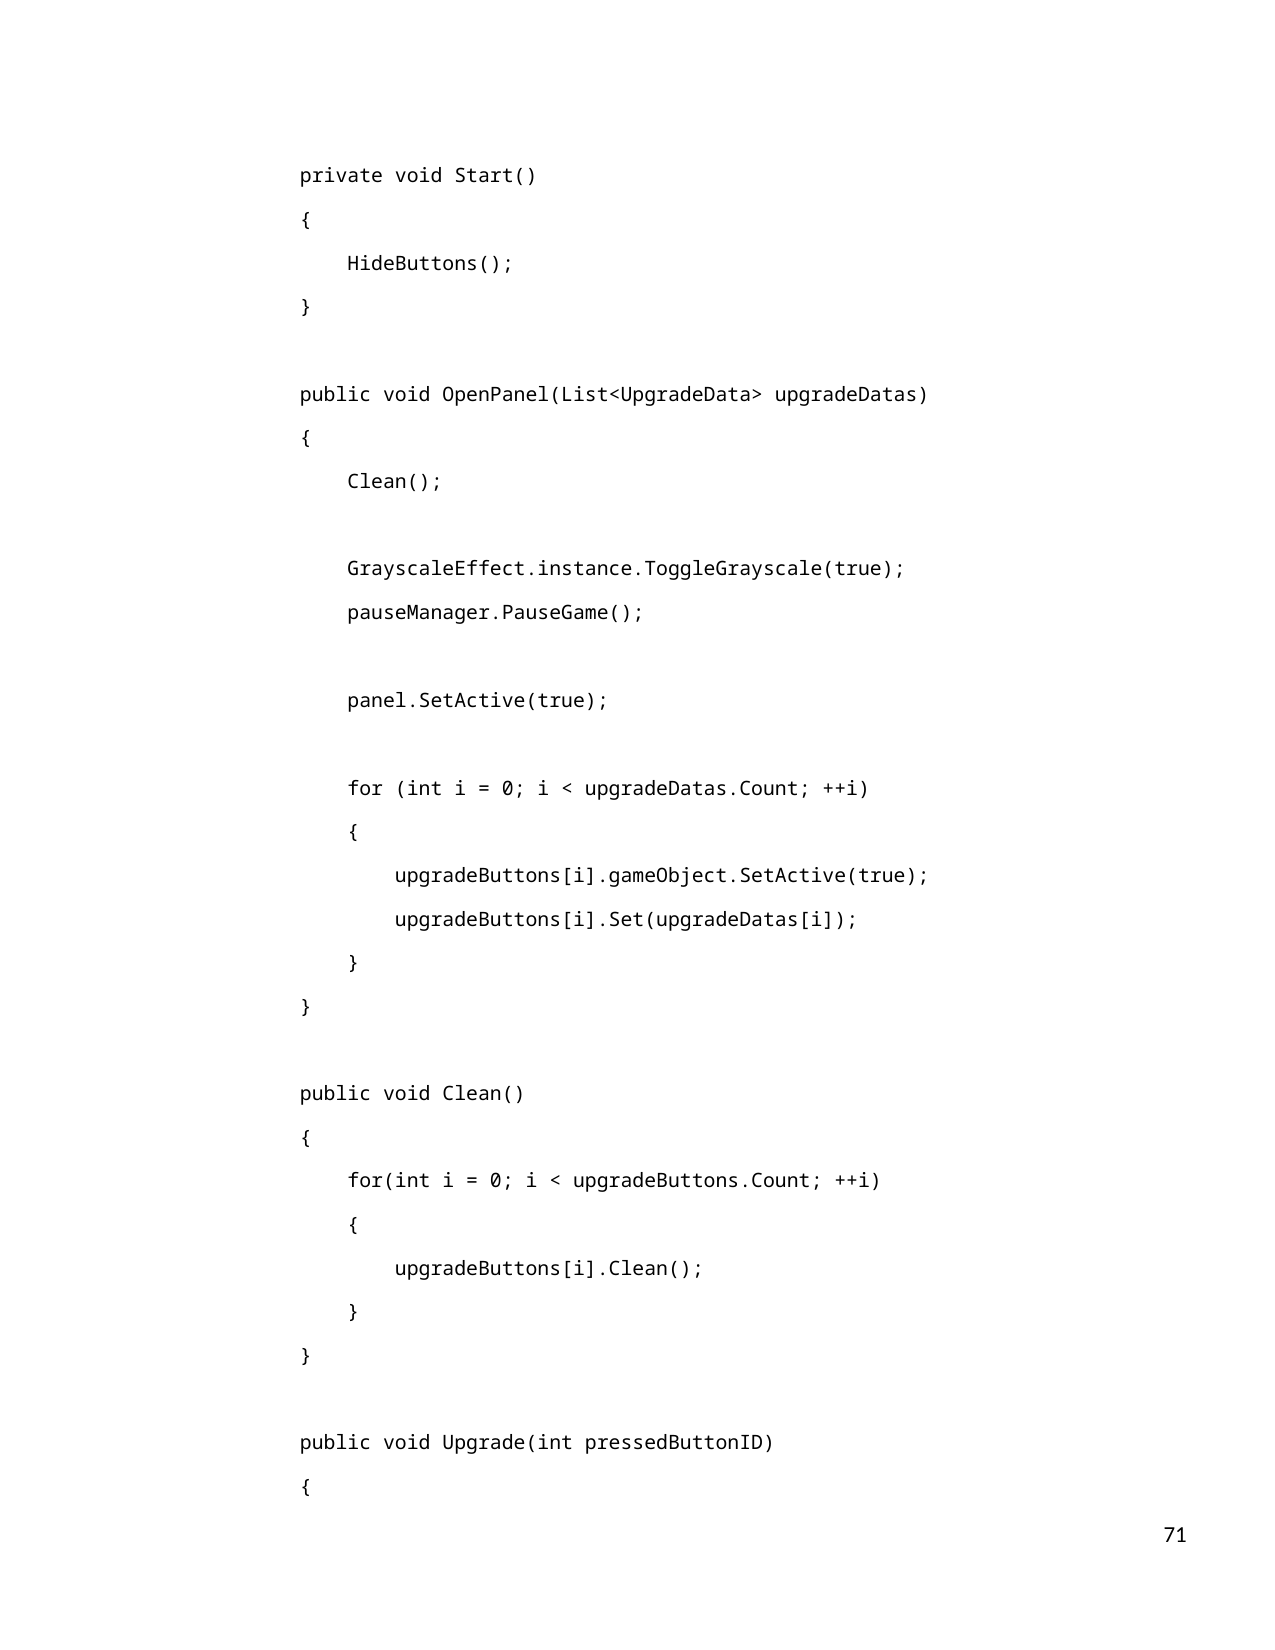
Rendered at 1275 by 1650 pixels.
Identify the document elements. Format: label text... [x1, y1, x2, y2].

text public void Clean() [252, 1079, 1186, 1106]
text for (int i = 0; i < upgradeDatas.Count; ++i) [252, 774, 1186, 801]
text { [252, 205, 1186, 232]
text Clean(); [252, 467, 1186, 494]
text } [252, 1298, 1186, 1324]
text { [252, 1123, 1186, 1150]
text } [252, 992, 1186, 1019]
text upgradeButtons[i].Clean(); [252, 1254, 1186, 1281]
text { [252, 424, 1186, 451]
text panel.SetActive(true); [252, 687, 1186, 713]
text } [252, 293, 1186, 320]
text } [252, 948, 1186, 975]
text for(int i = 0; i < upgradeButtons.Count; ++i) [252, 1167, 1186, 1194]
text public void OpenPanel(List<UpgradeData> upgradeDatas) [252, 380, 1186, 407]
text { [252, 1472, 1186, 1499]
text upgradeButtons[i].Set(upgradeDatas[i]); [252, 905, 1186, 932]
text { [252, 817, 1186, 844]
text GrayscaleEffect.instance.ToggleGrayscale(true); [252, 554, 1186, 582]
text HideButtons(); [252, 249, 1186, 276]
text { [252, 1210, 1186, 1237]
text } [252, 1341, 1186, 1368]
text pauseManager.PauseGame(); [252, 598, 1186, 625]
text public void Upgrade(int pressedButtonID) [252, 1428, 1186, 1456]
text private void Start() [252, 162, 1186, 189]
text upgradeButtons[i].gameObject.SetActive(true); [252, 861, 1186, 888]
